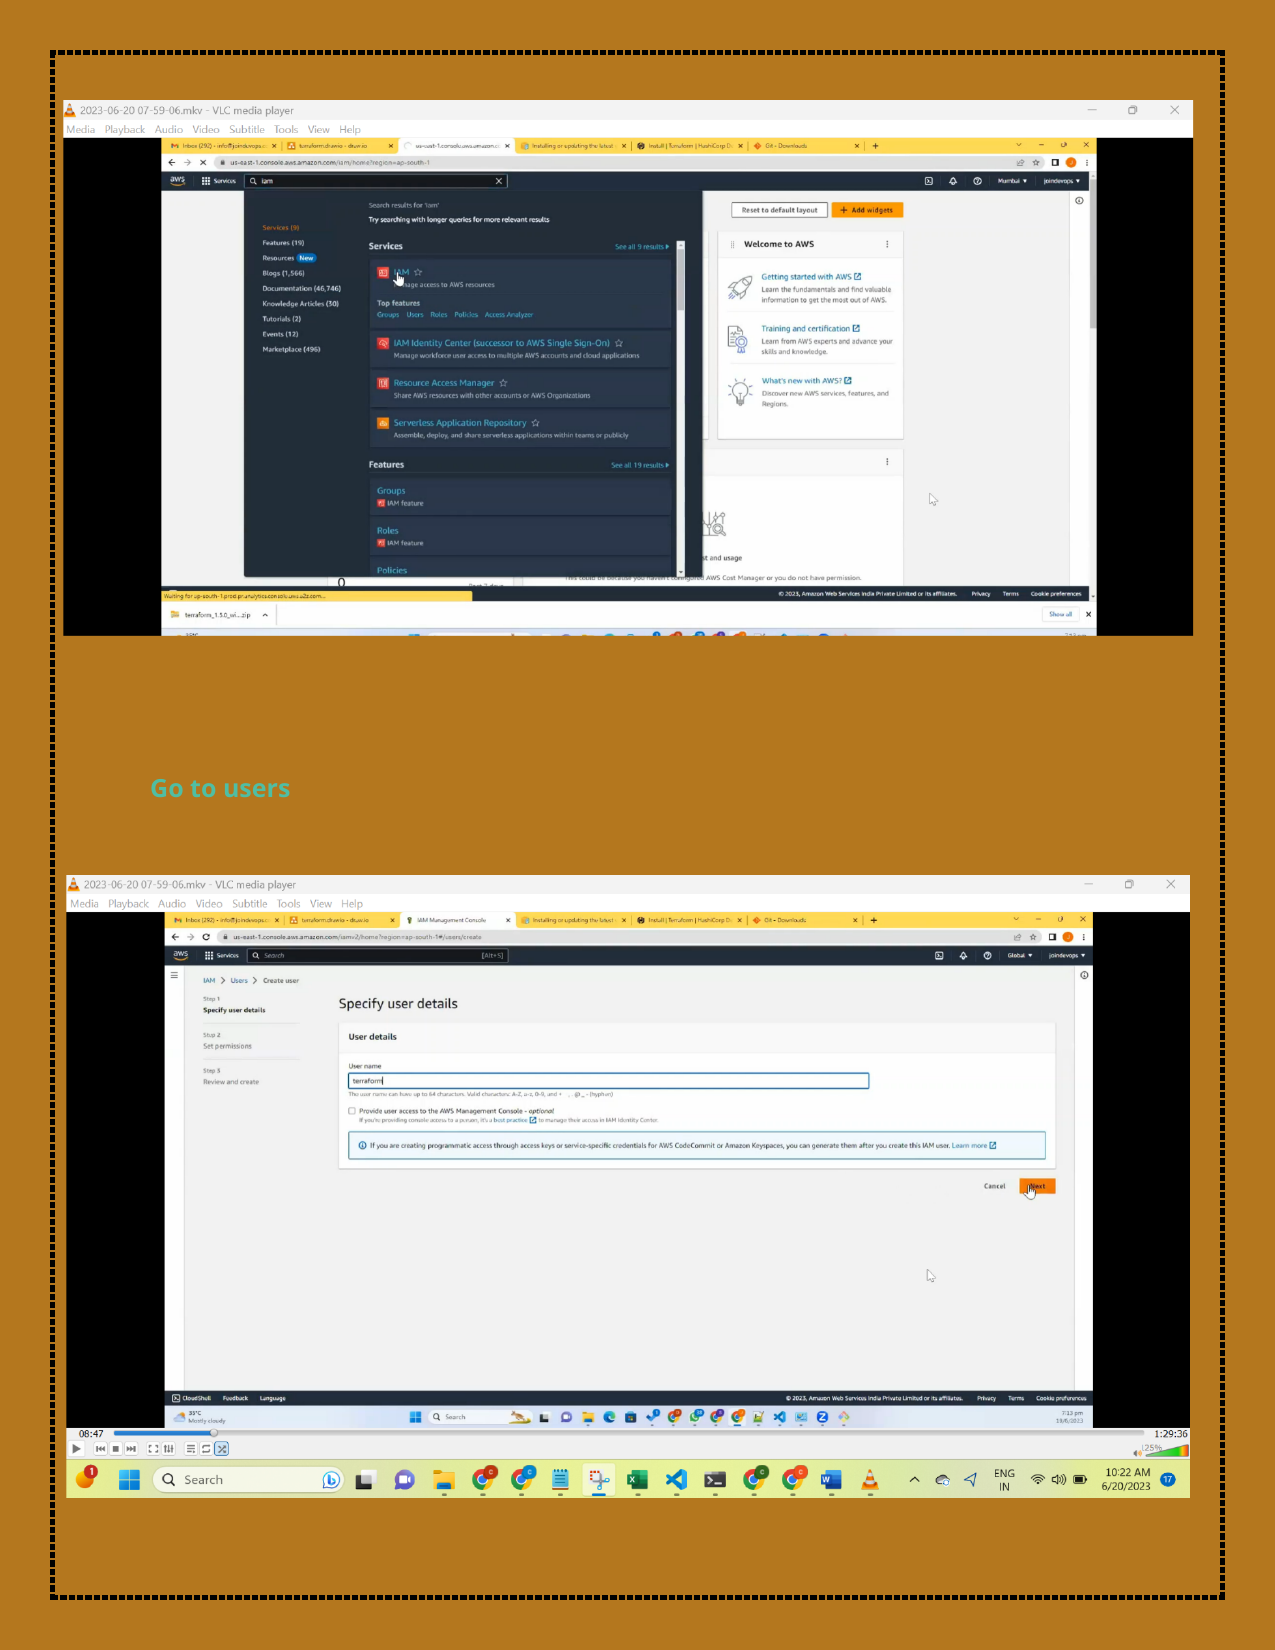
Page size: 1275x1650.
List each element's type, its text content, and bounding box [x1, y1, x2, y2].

text Go to users [150, 771, 1125, 804]
picture [65, 875, 1190, 1497]
picture [61, 100, 1192, 641]
